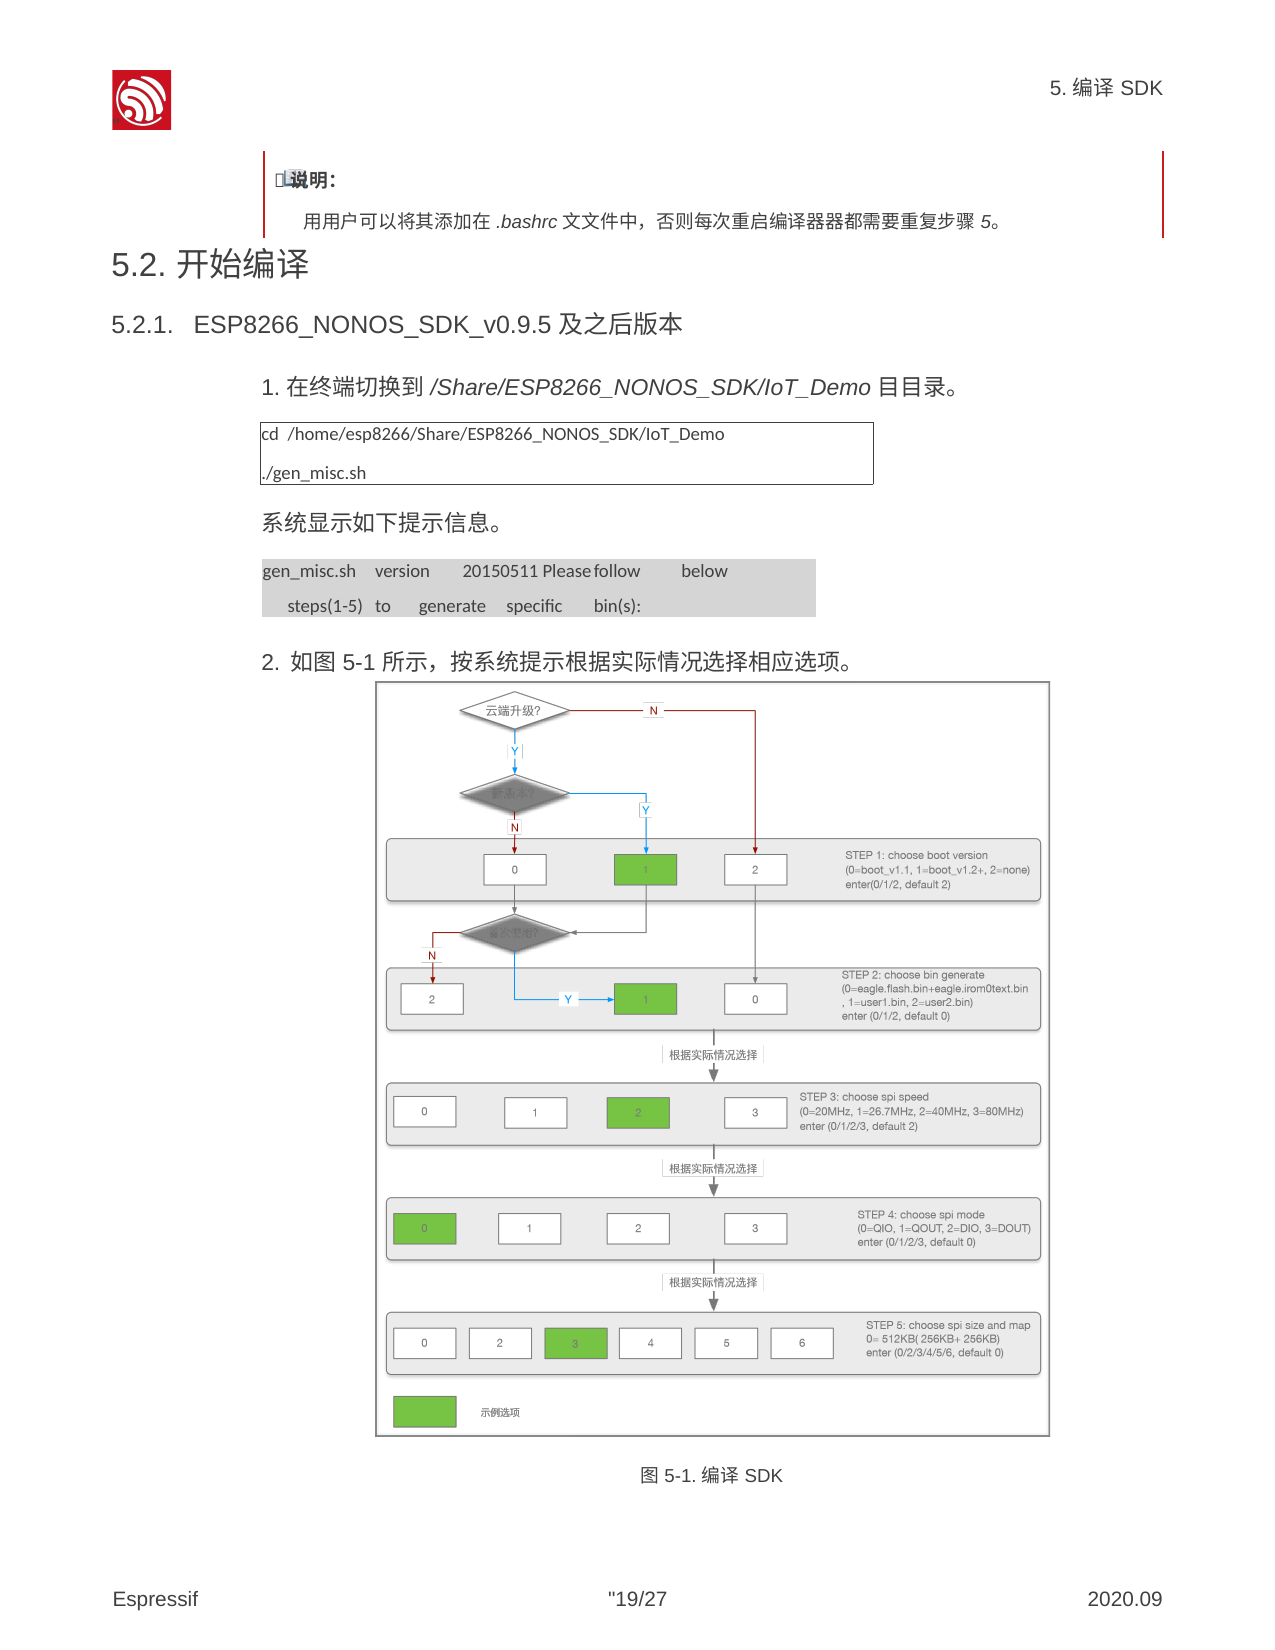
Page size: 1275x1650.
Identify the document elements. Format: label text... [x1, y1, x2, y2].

text 1. 在终端切换到 /Share/ESP8266_NONOS_SDK/IoT_Demo ⽬目录。 [261, 368, 1163, 402]
text ./gen_misc.sh [261, 461, 873, 484]
text cd /home/esp8266/Share/ESP8266_NONOS_SDK/IoT_Demo [261, 423, 873, 445]
subtitle 5.2.1. ESP8266_NONOS_SDK_v0.9.5 及之后版本 [111, 304, 1163, 341]
picture [112, 70, 172, 130]
text 系统显示如下提示信息。 [261, 505, 1163, 538]
list 如图 5-1 所示，按系统提示根据实际情况选择相应选项。 [261, 644, 1163, 677]
picture [374, 680, 1051, 1437]
text 图 5-1. 编译 SDK [263, 1461, 1160, 1488]
subtitle 5.2. 开始编译 [111, 238, 1163, 286]
table_header 📖 说明： ⽤用户可以将其添加在 .bashrc ⽂文件中，否则每次重启编译器器都需要重复步骤 5。 [265, 153, 1162, 236]
text gen_misc.sh version 20150511 Please follow below steps(1-5) to generate specific bin(s): [262, 559, 816, 617]
